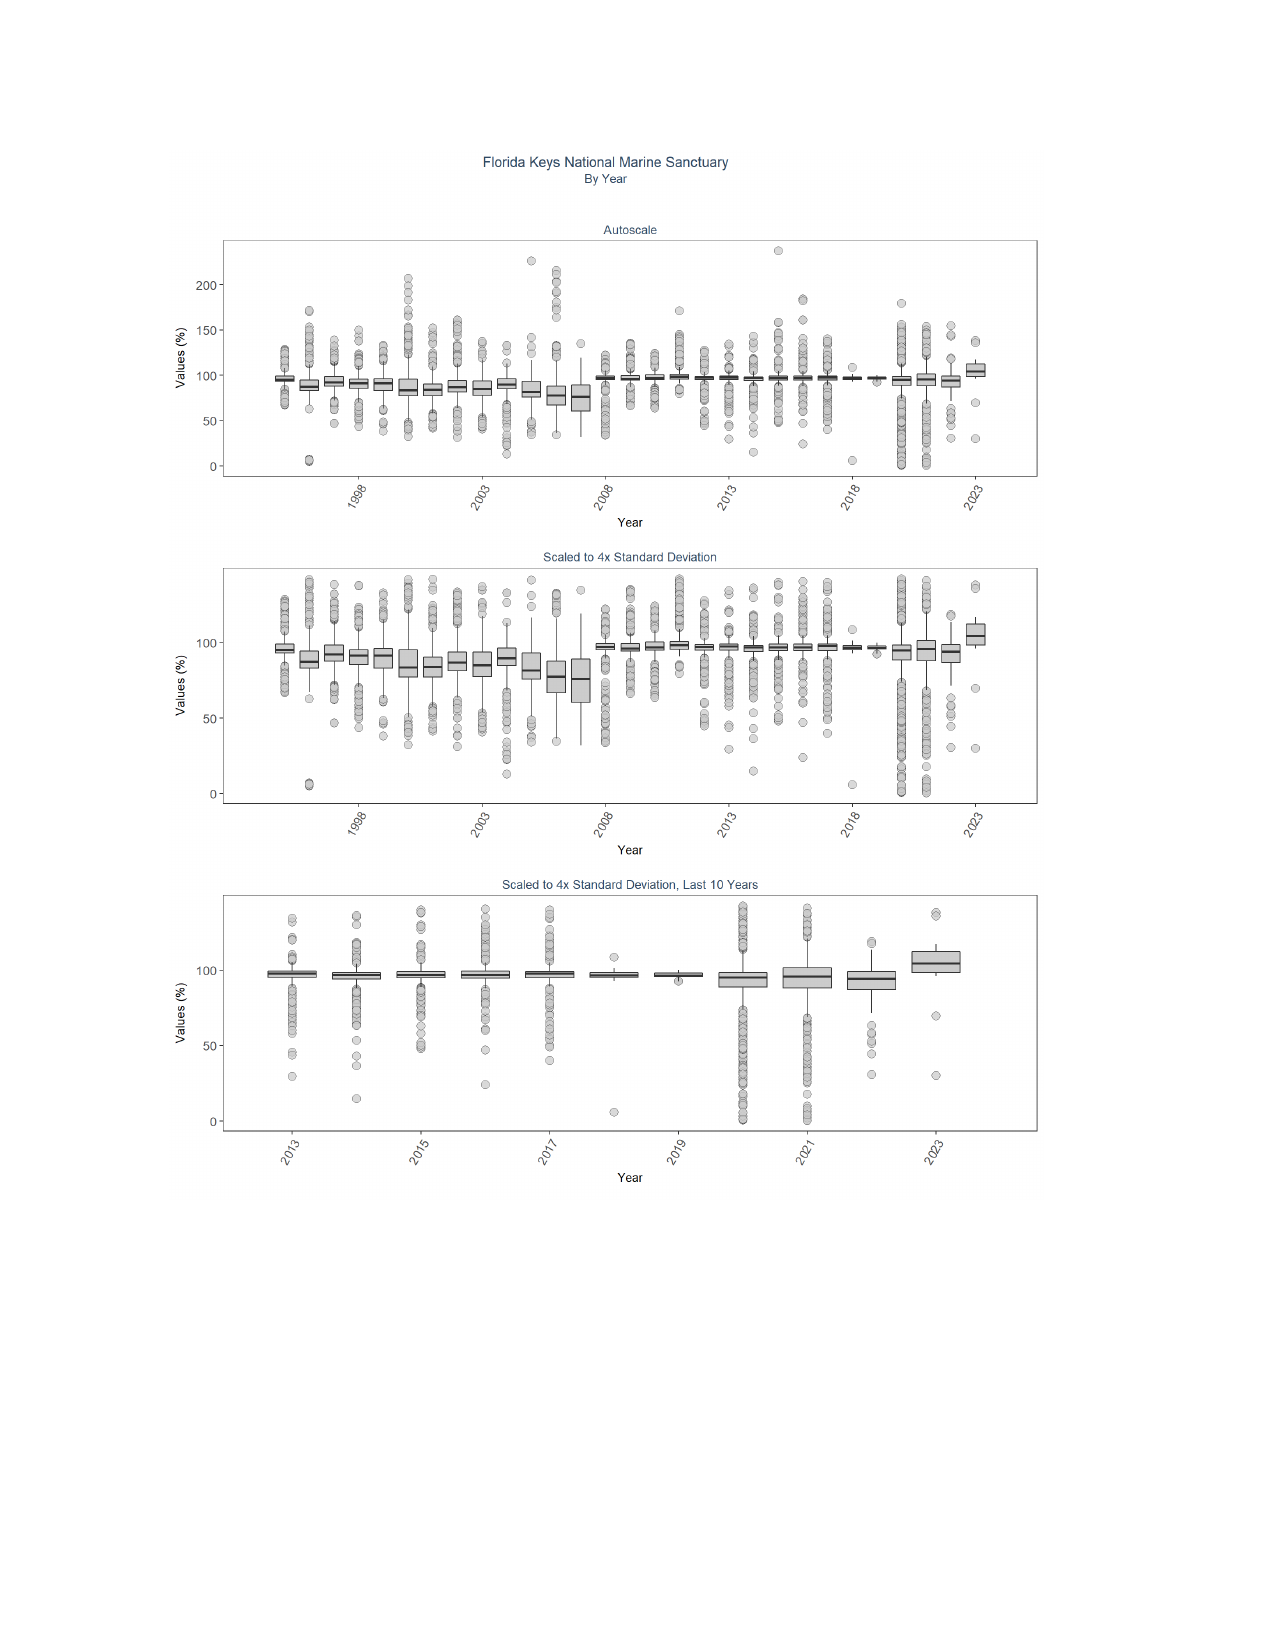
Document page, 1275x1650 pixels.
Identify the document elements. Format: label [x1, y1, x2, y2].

picture [168, 150, 1044, 1200]
